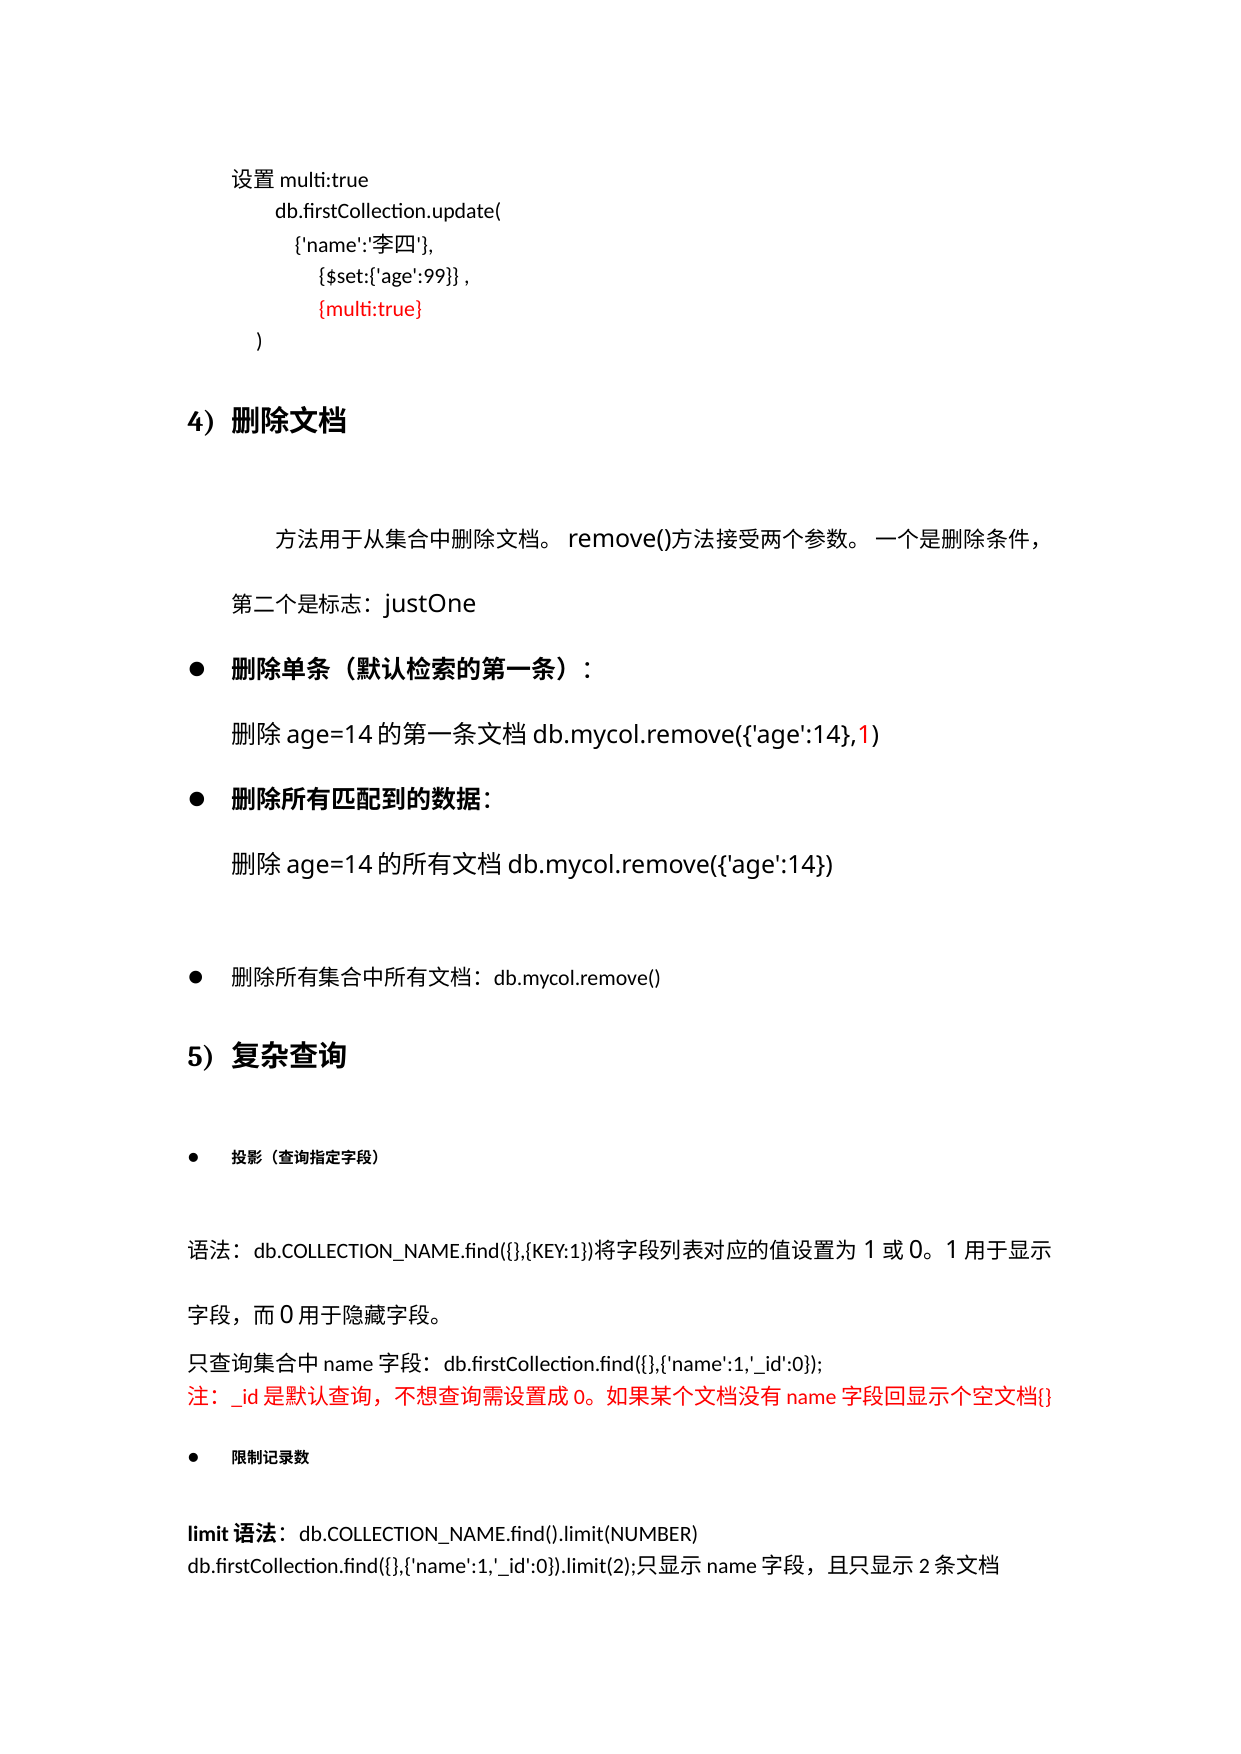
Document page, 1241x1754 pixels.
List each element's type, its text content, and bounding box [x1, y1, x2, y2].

list 删除所有匹配到的数据： [187, 765, 1053, 830]
subtitle 投影（查询指定字段） [187, 1141, 1053, 1173]
subtitle 限制记录数 [187, 1440, 1053, 1472]
text 删除age=14的所有文档db.mycol.remove({'age':14}) [187, 830, 1053, 895]
list {'name':'李四'}, [231, 227, 1053, 259]
text limit语法：db.COLLECTION_NAME.find().limit(NUMBER) [187, 1515, 1053, 1548]
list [231, 162, 1053, 194]
list 删除所有集合中所有文档：db.mycol.remove() [187, 960, 1053, 992]
text 语法：db.COLLECTION_NAME.find({},{KEY:1})将字段列表对应的值设置为1或0。1用于显示字段，而0用于隐藏字段。 [187, 1216, 1053, 1346]
text 删除age=14的第一条文档db.mycol.remove({'age':14},1) [187, 700, 1053, 765]
text 只查询集合中name字段：db.firstCollection.find({},{'name':1,'_id':0}); [187, 1346, 1053, 1378]
list ) [231, 324, 1053, 357]
subtitle 删除文档 [187, 386, 1053, 451]
text 注：_id是默认查询，不想查询需设置成0。如果某个文档没有name字段回显示个空文档{} [187, 1378, 1053, 1411]
text db.firstCollection.find({},{'name':1,'_id':0}).limit(2);只显示name字段，且只显示2条文档 [187, 1548, 1053, 1580]
list 删除单条（默认检索的第一条）： [187, 635, 1053, 700]
list {multi:true} [275, 292, 1053, 324]
list {$set:{'age':99}} , [275, 259, 1053, 292]
list 方法用于从集合中删除文档。 remove()方法接受两个参数。 一个是删除条件，第二个是标志：justOne [231, 505, 1053, 635]
list db.firstCollection.update( [231, 194, 1053, 227]
subtitle 复杂查询 [187, 1022, 1053, 1087]
